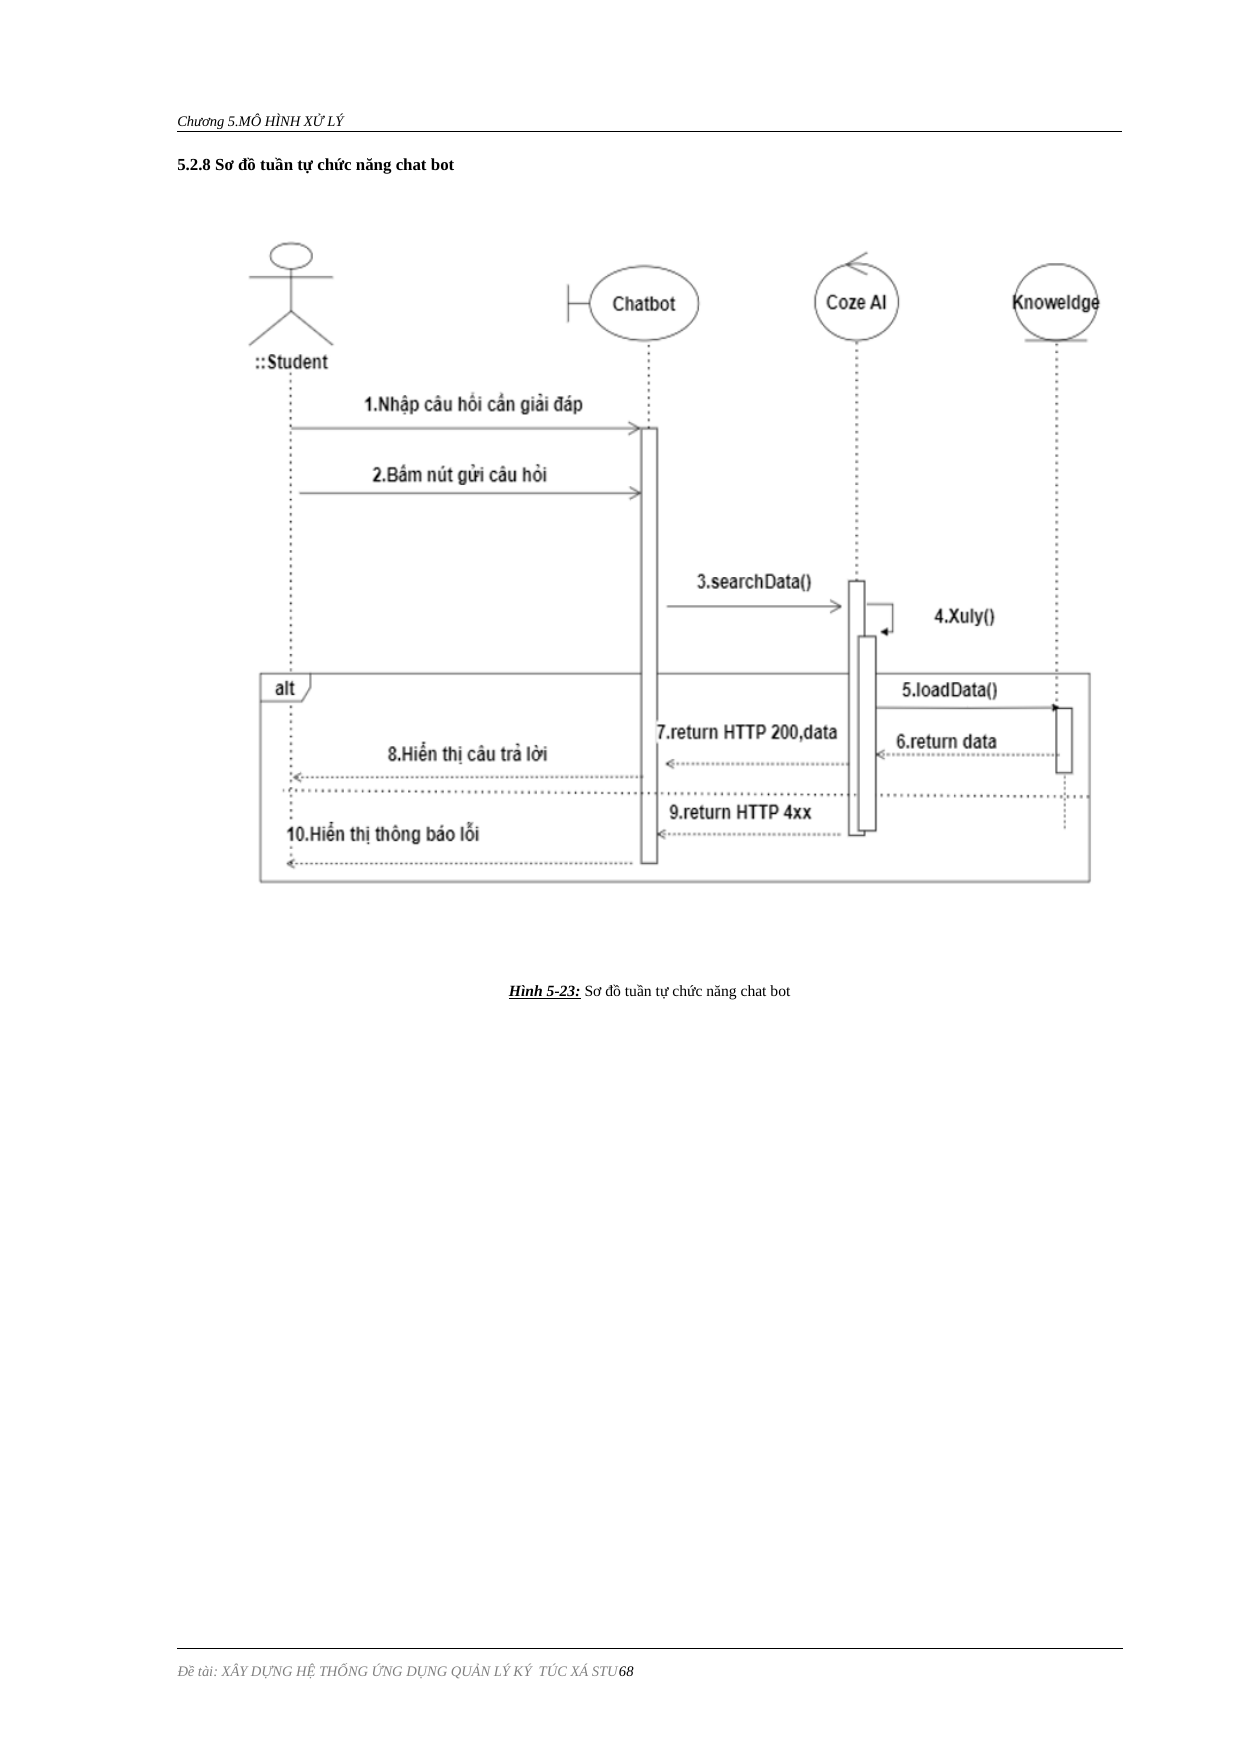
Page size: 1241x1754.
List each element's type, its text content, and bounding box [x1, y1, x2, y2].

text Hình 5-23: Sơ đồ tuần tự chức năng chat bot [177, 968, 1122, 1000]
subtitle 5.2.8 Sơ đồ tuần tự chức năng chat bot [177, 132, 1122, 174]
picture [177, 198, 1122, 913]
